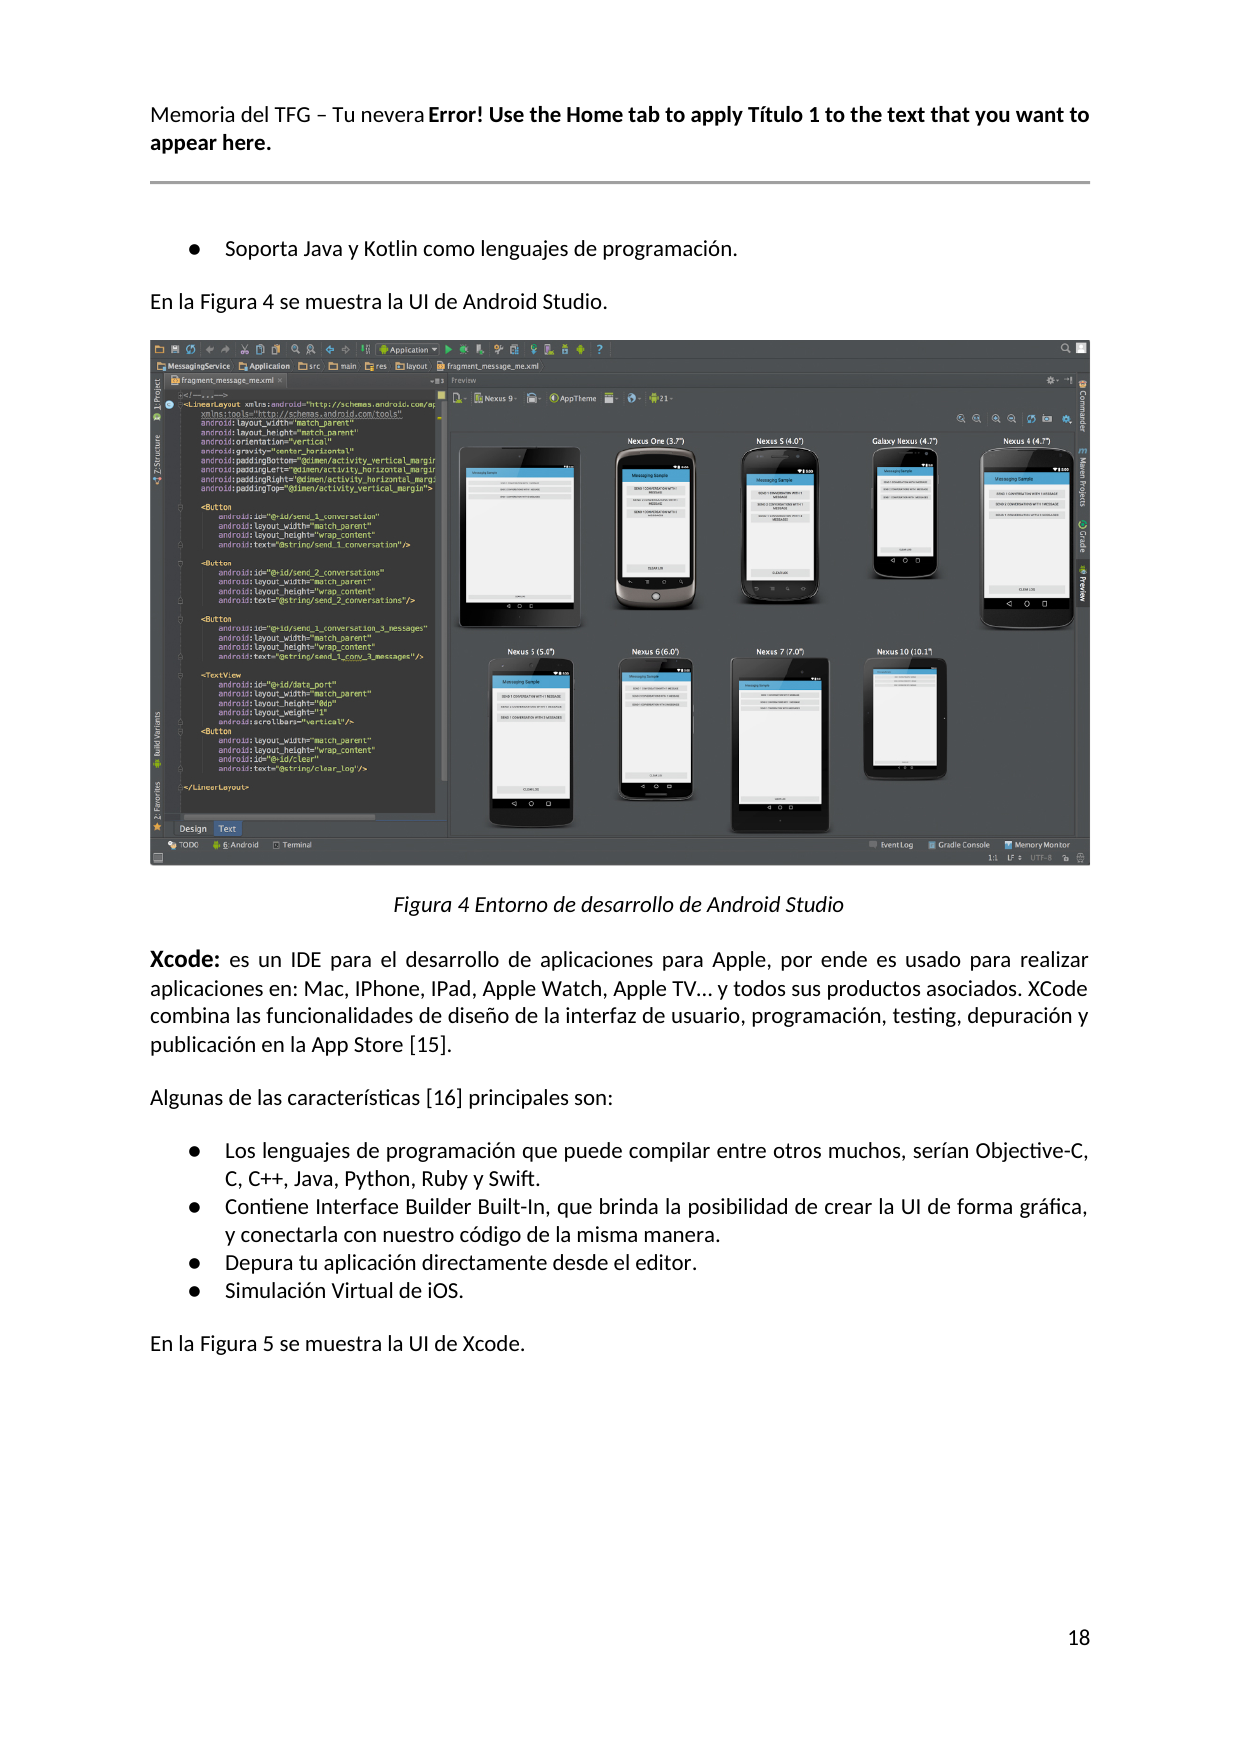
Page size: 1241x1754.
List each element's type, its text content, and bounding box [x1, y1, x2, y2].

text En la Figura 4 se muestra la UI de Android Studio. [150, 287, 1090, 315]
text Figura 4 Entorno de desarrollo de Android Studio [150, 890, 1090, 918]
list Los lenguajes de programación que puede compilar entre otros muchos, serían Objective-C, C, C++, Java, Python, Ruby y Swift. [187, 1136, 1090, 1192]
list Soporta Java y Kotlin como lenguajes de programación. [187, 234, 1090, 262]
list Contiene Interface Builder Built-In, que brinda la posibilidad de crear la UI de forma gráfica, y conectarla con nuestro código de la misma manera. [187, 1192, 1090, 1248]
text Algunas de las características principales son: [150, 1083, 1090, 1111]
text Xcode: es un IDE para el desarrollo de aplicaciones para Apple, por ende es usado para realizar aplicaciones en: Mac, IPhone, IPad, Apple Watch, Apple TV… y todos sus productos asociados. XCode combina las funcionalidades de diseño de la interfaz de usuario, programación, testing, depuración y publicación en la App Store . [150, 943, 1090, 1058]
text En la Figura 5 se muestra la UI de Xcode. [150, 1329, 1090, 1357]
list Simulación Virtual de iOS. [187, 1276, 1090, 1304]
picture [150, 340, 1091, 866]
list Depura tu aplicación directamente desde el editor. [187, 1248, 1090, 1276]
